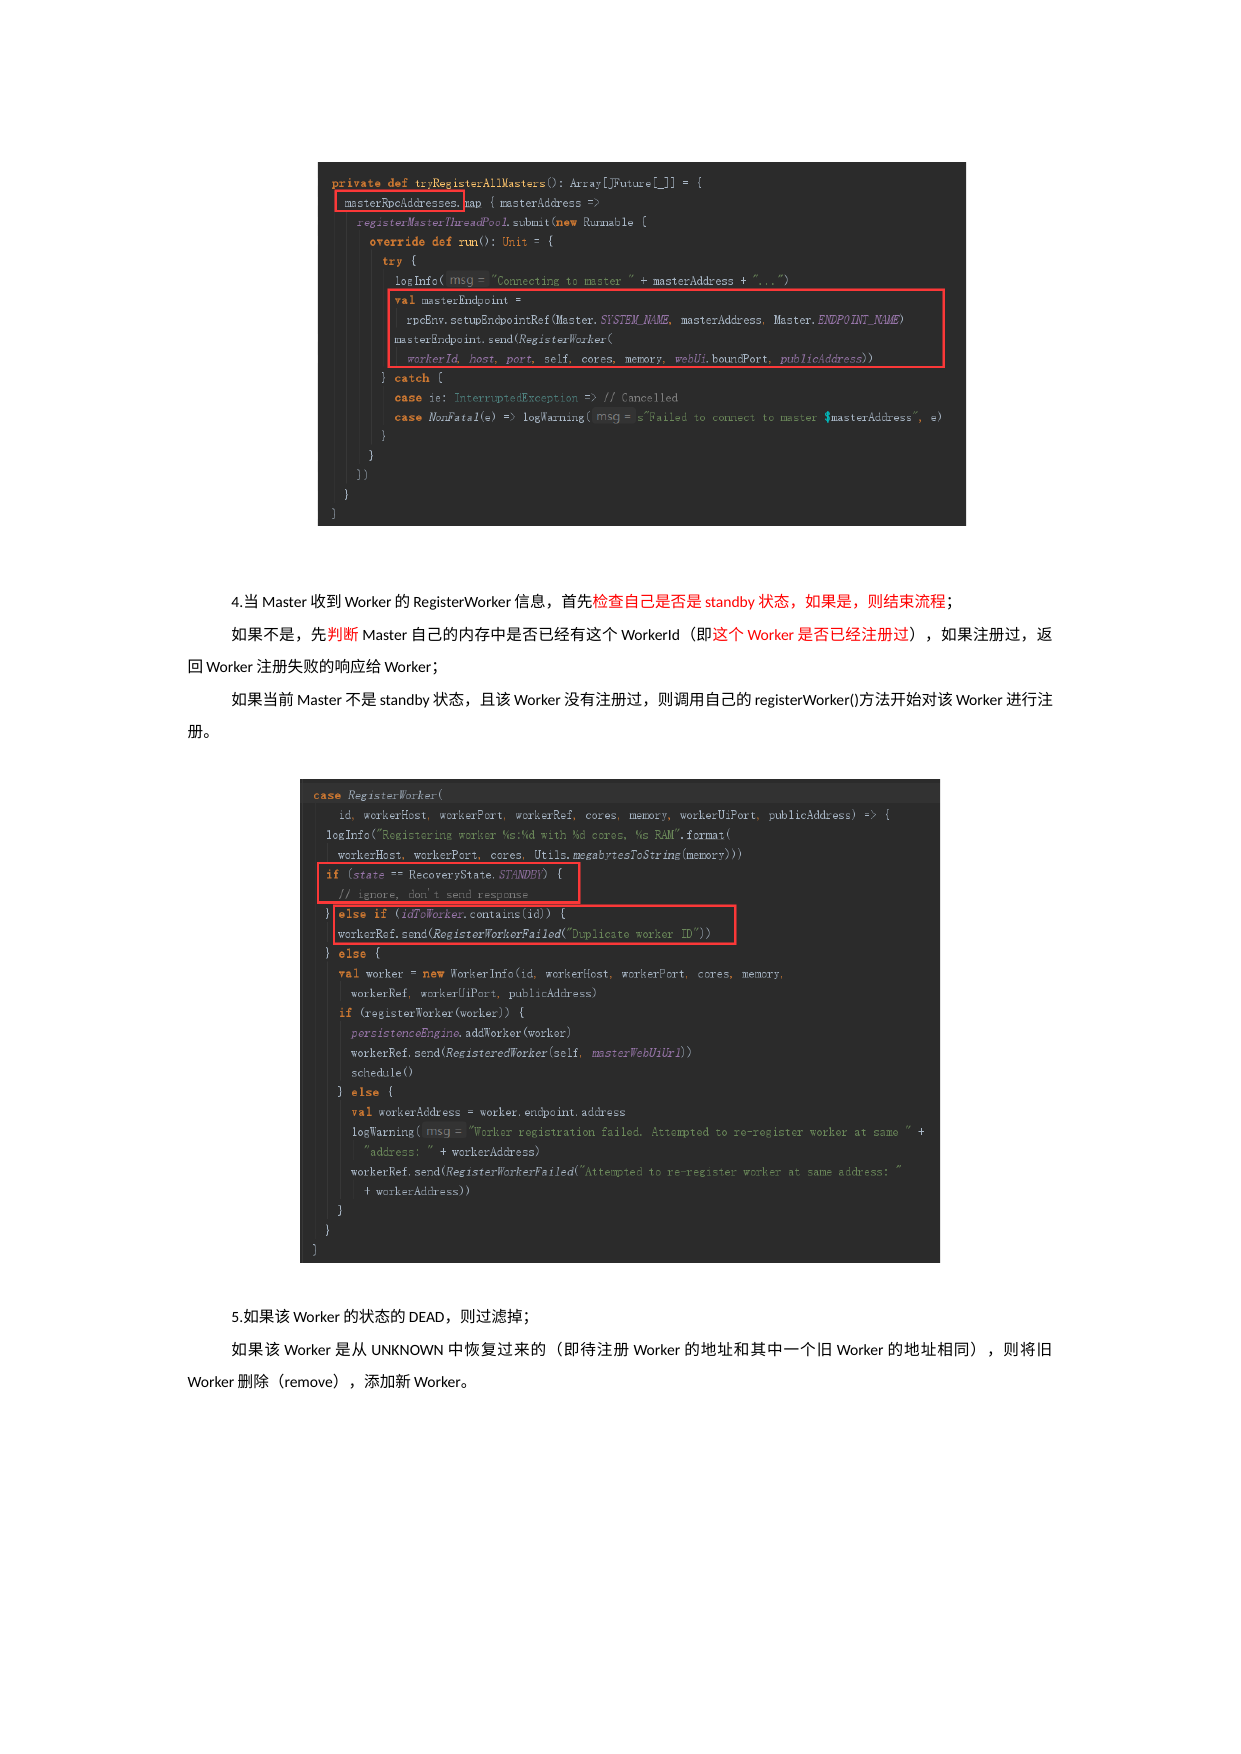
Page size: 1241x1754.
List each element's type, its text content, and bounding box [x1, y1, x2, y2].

list 4.当Master收到Worker的RegisterWorker信息，首先检查自己是否是standby状态，如果是，则结束流程； [187, 584, 1053, 617]
list 如果当前Master不是standby状态，且该Worker没有注册过，则调用自己的registerWorker()方法开始对该Worker进行注册。 [187, 682, 1053, 747]
list 如果不是，先判断Master自己的内存中是否已经有这个WorkerId（即这个Worker是否已经注册过），如果注册过，返回Worker注册失败的响应给Worker； [187, 617, 1053, 682]
list 5.如果该Worker的状态的DEAD，则过滤掉； [187, 1299, 1053, 1332]
list 如果该Worker是从UNKNOWN中恢复过来的（即待注册Worker的地址和其中一个旧Worker的地址相同），则将旧Worker删除（remove），添加新Worker。 [187, 1332, 1053, 1397]
picture [317, 162, 967, 526]
picture [300, 779, 941, 1263]
